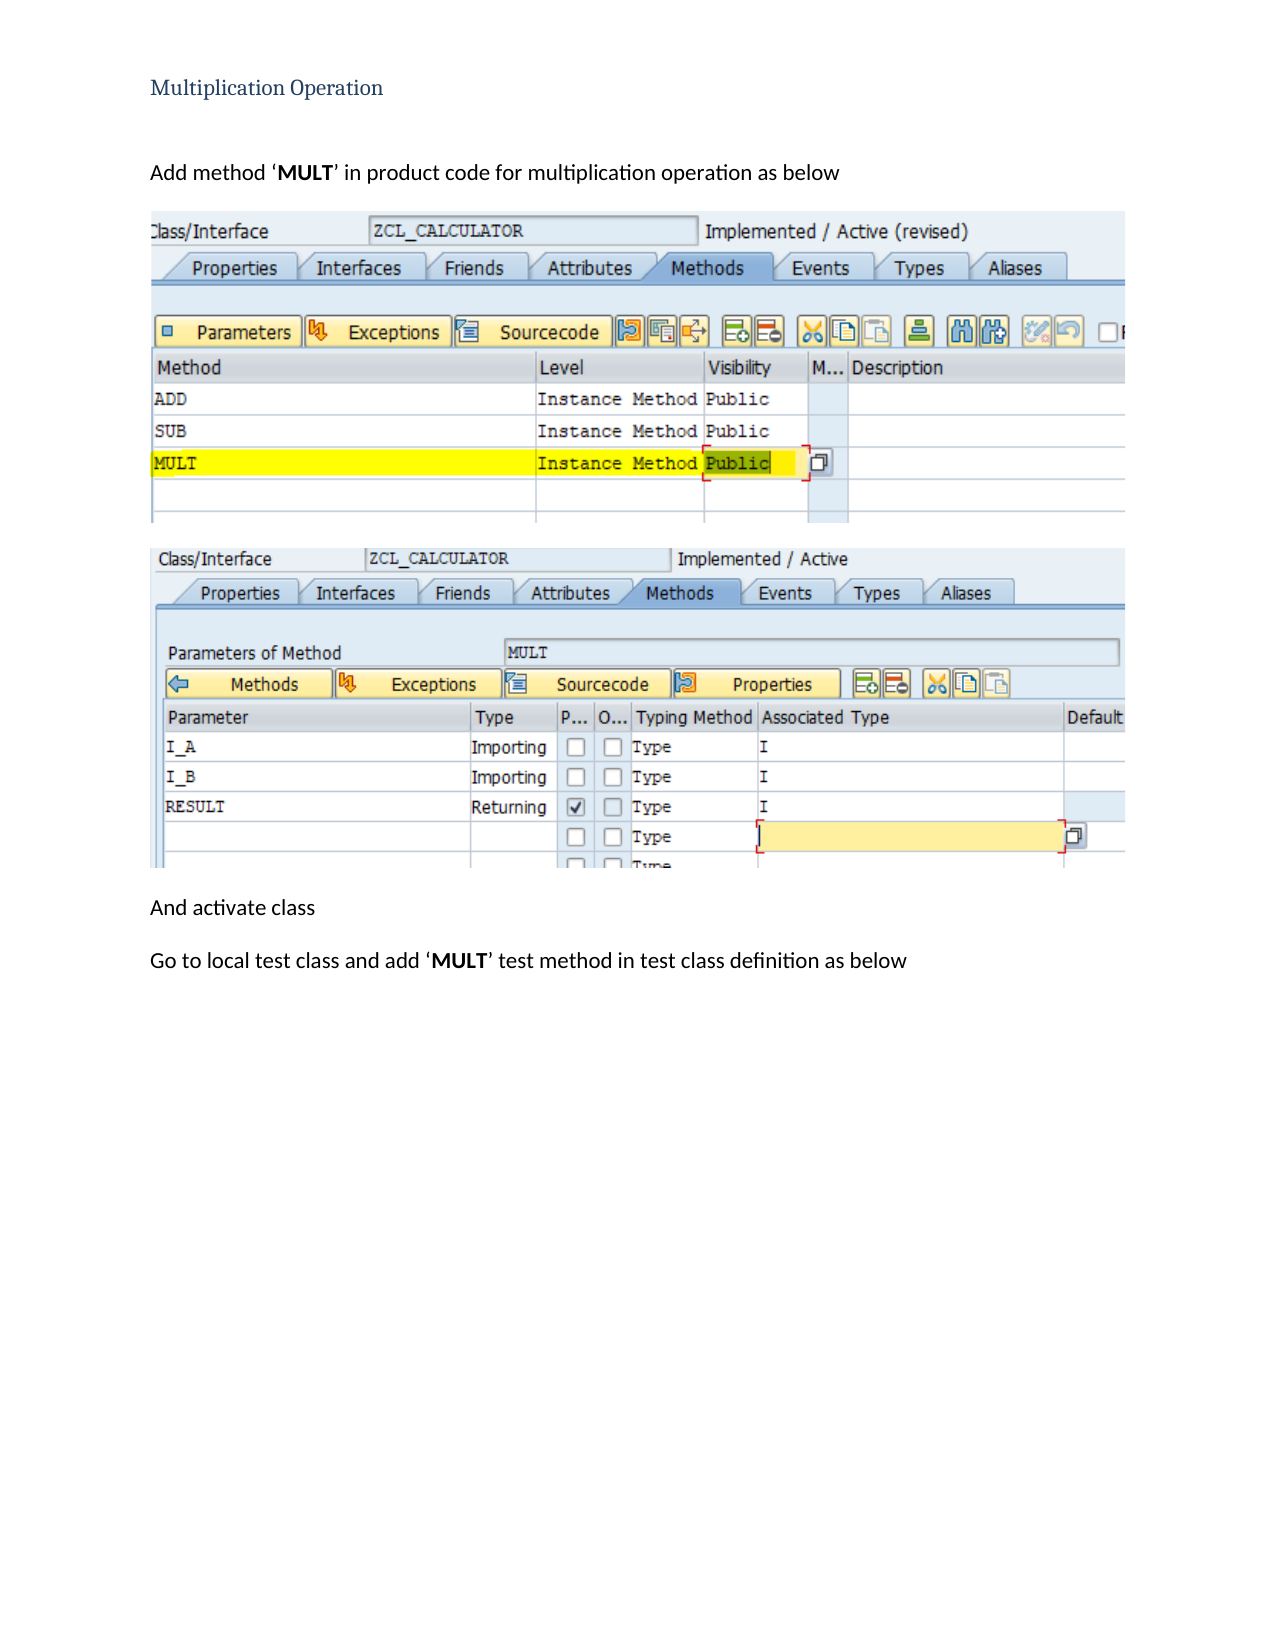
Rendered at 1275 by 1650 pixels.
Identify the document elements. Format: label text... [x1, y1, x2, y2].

picture [150, 211, 1125, 523]
text Add method ‘MULT’ in product code for multiplication operation as below [150, 158, 1125, 186]
text Go to local test class and add ‘MULT’ test method in test class definition as below [150, 946, 1125, 974]
picture [150, 548, 1125, 868]
subtitle Multiplication Operation [150, 75, 1125, 101]
text And activate class [150, 893, 1125, 921]
